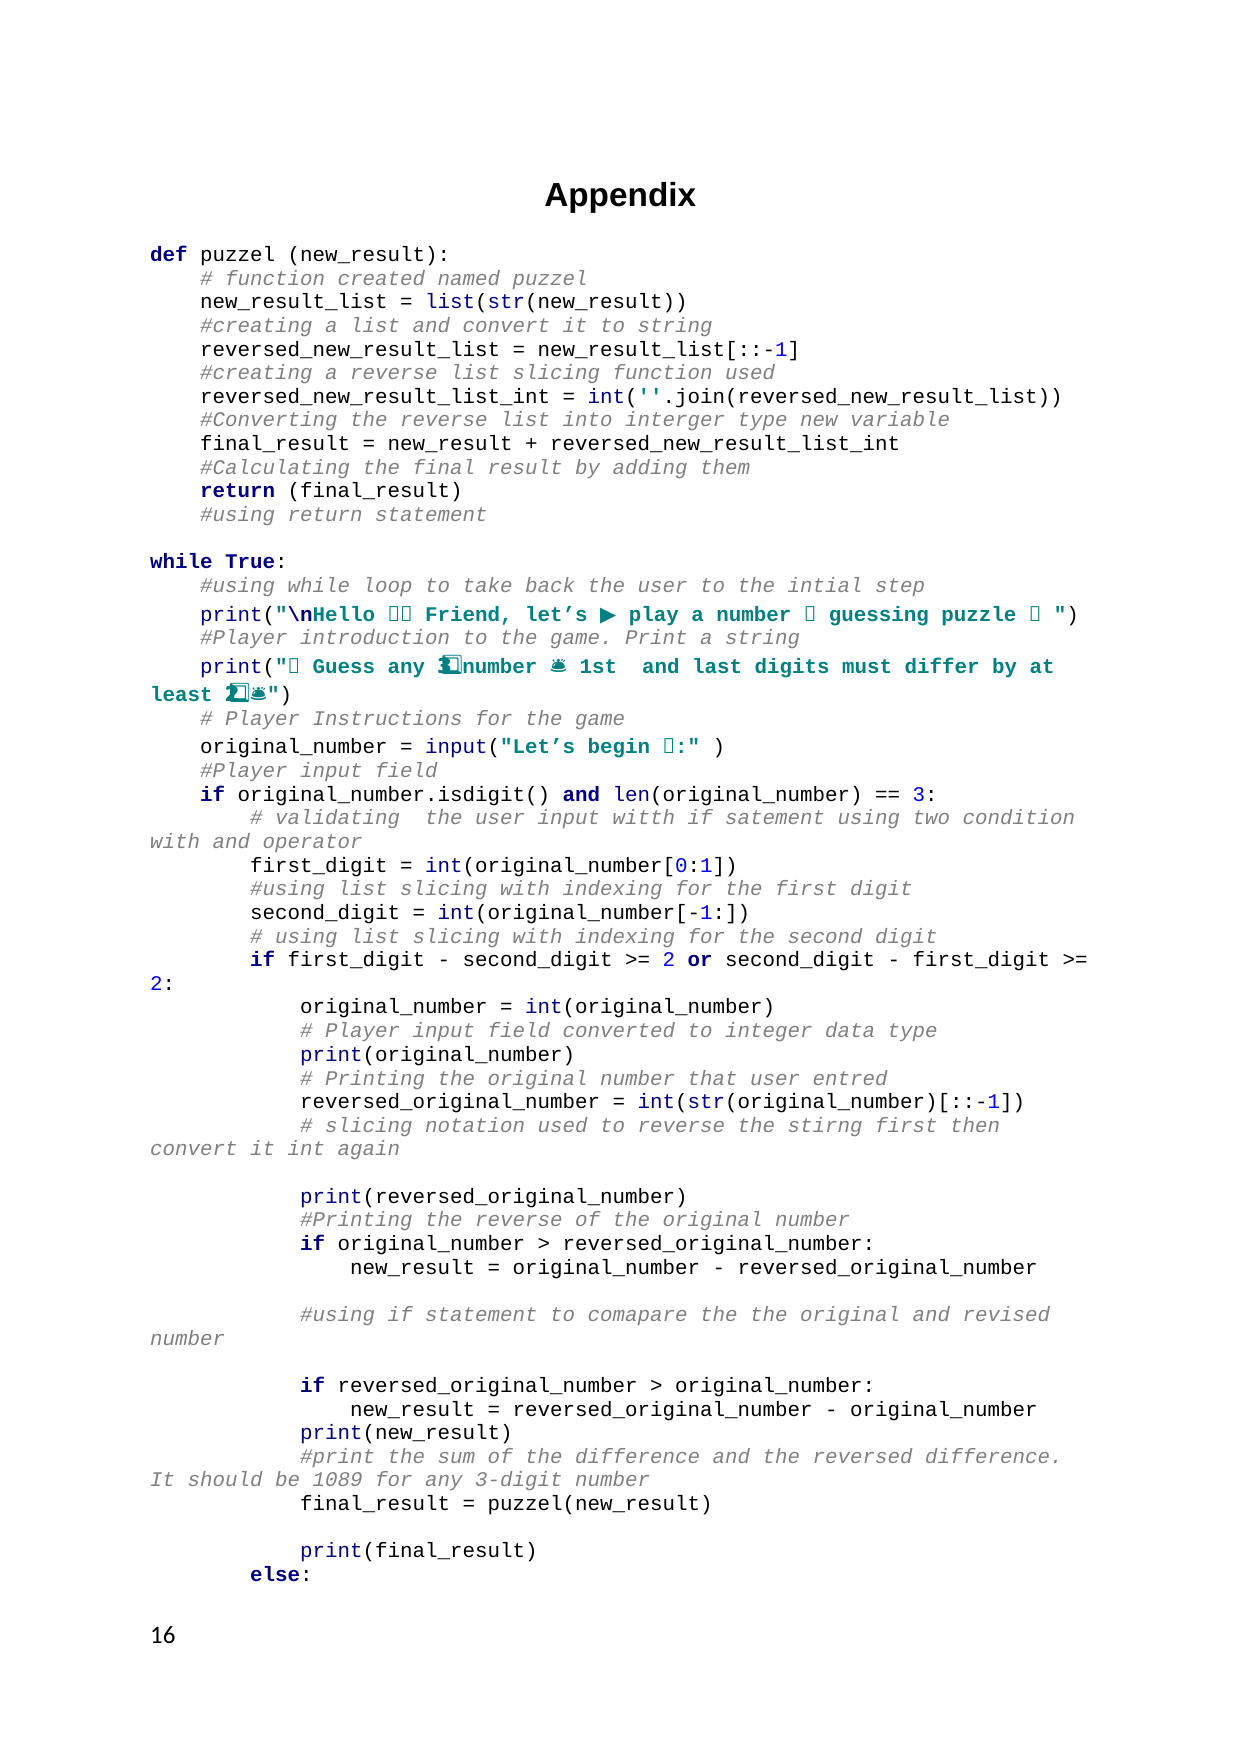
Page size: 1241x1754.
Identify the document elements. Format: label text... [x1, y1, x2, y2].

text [150, 244, 1090, 1588]
subtitle Appendix [150, 175, 1090, 213]
